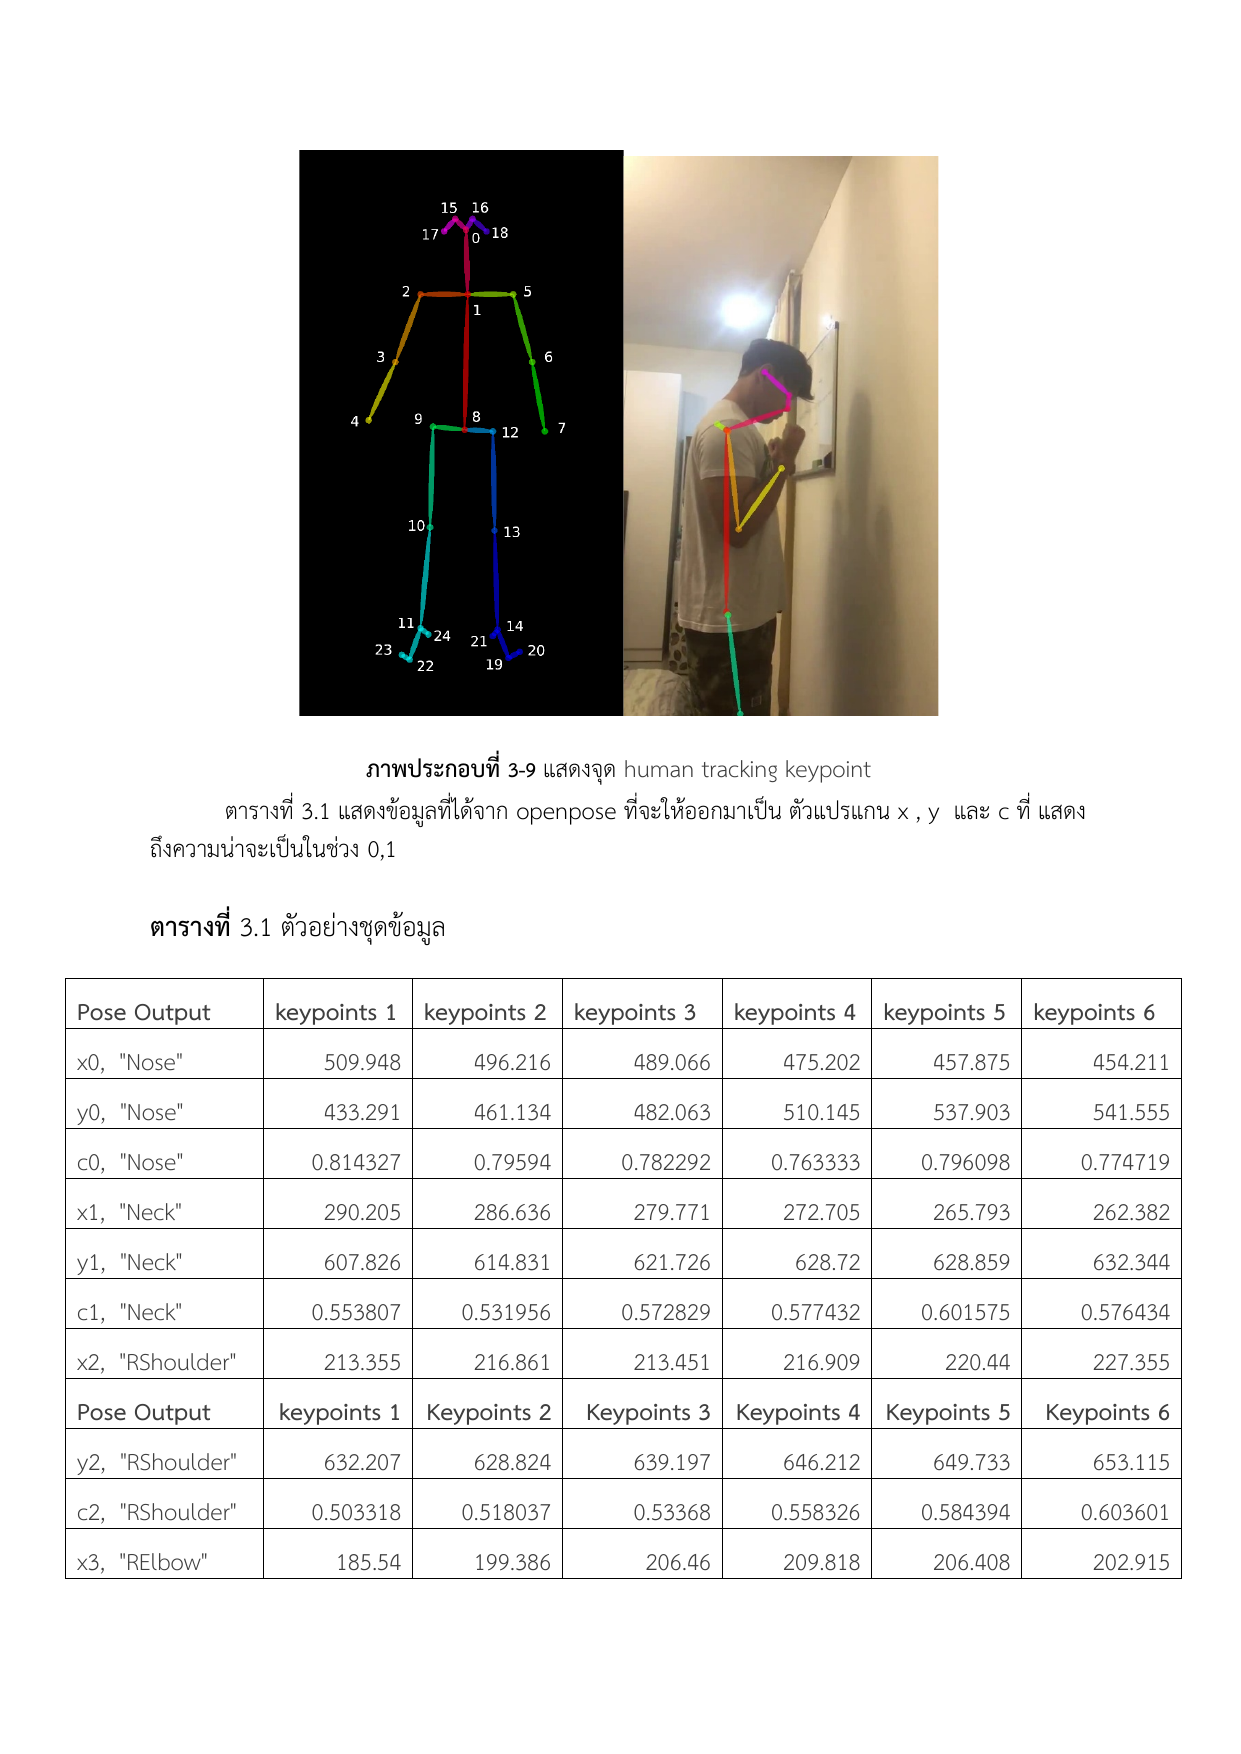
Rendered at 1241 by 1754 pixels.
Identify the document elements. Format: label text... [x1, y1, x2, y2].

table_cell 632.207 [264, 1429, 412, 1478]
table_cell 649.733 [872, 1429, 1021, 1478]
table_cell 653.115 [1022, 1429, 1181, 1478]
table_cell Keypoints 2 [413, 1379, 562, 1428]
table_cell 209.818 [723, 1529, 871, 1578]
table_cell 496.216 [413, 1029, 562, 1078]
table_cell 509.948 [264, 1029, 412, 1078]
table_cell 0.774719 [1022, 1129, 1181, 1178]
table_cell 0.782292 [563, 1129, 722, 1178]
table_cell Pose Output [66, 1379, 263, 1428]
table_cell 213.355 [264, 1329, 412, 1378]
table_cell 632.344 [1022, 1229, 1181, 1278]
table_cell 628.824 [413, 1429, 562, 1478]
table_cell 185.54 [264, 1529, 412, 1578]
table_cell 433.291 [264, 1079, 412, 1128]
text ภาพประกอบที่ 3-9 แสดงจุด human tracking keypoint [150, 748, 1087, 786]
table_cell 646.212 [723, 1429, 871, 1478]
table_cell 272.705 [723, 1179, 871, 1228]
table_cell 0.558326 [723, 1479, 871, 1528]
table_header keypoints 1 [264, 979, 412, 1028]
table_cell 475.202 [723, 1029, 871, 1078]
table_cell Keypoints 4 [723, 1379, 871, 1428]
table_cell 202.915 [1022, 1529, 1181, 1578]
table_cell Keypoints 6 [1022, 1379, 1181, 1428]
table_header keypoints 2 [413, 979, 562, 1028]
table_cell 0.601575 [872, 1279, 1021, 1328]
table_cell 0.79594 [413, 1129, 562, 1178]
table_cell y2, "RShoulder" [66, 1429, 263, 1478]
table_cell y1, "Neck" [66, 1229, 263, 1278]
table_cell 482.063 [563, 1079, 722, 1128]
table_cell 0.518037 [413, 1479, 562, 1528]
table_cell 265.793 [872, 1179, 1021, 1228]
table_cell 614.831 [413, 1229, 562, 1278]
table_cell 607.826 [264, 1229, 412, 1278]
table_cell 457.875 [872, 1029, 1021, 1078]
table_cell 0.53368 [563, 1479, 722, 1528]
table_cell 206.46 [563, 1529, 722, 1578]
table_cell 628.72 [723, 1229, 871, 1278]
table_cell 510.145 [723, 1079, 871, 1128]
table_cell 0.553807 [264, 1279, 412, 1328]
table_cell 0.763333 [723, 1129, 871, 1178]
table_cell 199.386 [413, 1529, 562, 1578]
table_cell 206.408 [872, 1529, 1021, 1578]
table_cell y0, "Nose" [66, 1079, 263, 1128]
table_cell c1, "Neck" [66, 1279, 263, 1328]
table_cell 541.555 [1022, 1079, 1181, 1128]
table_cell 279.771 [563, 1179, 722, 1228]
table_cell 489.066 [563, 1029, 722, 1078]
table_header Pose Output [66, 979, 263, 1028]
table_header keypoints 4 [723, 979, 871, 1028]
table_cell 213.451 [563, 1329, 722, 1378]
table_cell Keypoints 3 [563, 1379, 722, 1428]
table_cell 0.577432 [723, 1279, 871, 1328]
table_cell keypoints 1 [264, 1379, 412, 1428]
table_cell 639.197 [563, 1429, 722, 1478]
table_cell 0.503318 [264, 1479, 412, 1528]
table_cell 220.44 [872, 1329, 1021, 1378]
table_cell 621.726 [563, 1229, 722, 1278]
table_cell 227.355 [1022, 1329, 1181, 1378]
table_cell Keypoints 5 [872, 1379, 1021, 1428]
table_cell 0.796098 [872, 1129, 1021, 1178]
table_cell 0.584394 [872, 1479, 1021, 1528]
table_cell 0.572829 [563, 1279, 722, 1328]
table_cell 0.531956 [413, 1279, 562, 1328]
table_header keypoints 5 [872, 979, 1021, 1028]
table_cell 290.205 [264, 1179, 412, 1228]
subtitle ตารางที่ 3.1 แสดงข้อมูลที่ได้จาก openpose ที่จะให้ออกมาเป็น ตัวแปรแกน x , y และ c ที่ แสดงถึงความน่าจะเป็นในช่วง 0,1 [150, 790, 1087, 866]
table_cell 216.909 [723, 1329, 871, 1378]
table_cell 0.814327 [264, 1129, 412, 1178]
table_cell c0, "Nose" [66, 1129, 263, 1178]
table_cell 286.636 [413, 1179, 562, 1228]
table_cell x0, "Nose" [66, 1029, 263, 1078]
table_cell x3, "RElbow" [66, 1529, 263, 1578]
table_cell 461.134 [413, 1079, 562, 1128]
table_cell x2, "RShoulder" [66, 1329, 263, 1378]
table_header keypoints 3 [563, 979, 722, 1028]
table_cell 628.859 [872, 1229, 1021, 1278]
subtitle ตารางที่ 3.1 ตัวอย่างชุดข้อมูล [150, 903, 1087, 945]
picture [299, 150, 939, 716]
table_cell 0.603601 [1022, 1479, 1181, 1528]
table_cell c2, "RShoulder" [66, 1479, 263, 1528]
table_cell 216.861 [413, 1329, 562, 1378]
table_header keypoints 6 [1022, 979, 1181, 1028]
table_cell 0.576434 [1022, 1279, 1181, 1328]
table_cell x1, "Neck" [66, 1179, 263, 1228]
table_cell 537.903 [872, 1079, 1021, 1128]
table_cell 454.211 [1022, 1029, 1181, 1078]
table_cell 262.382 [1022, 1179, 1181, 1228]
